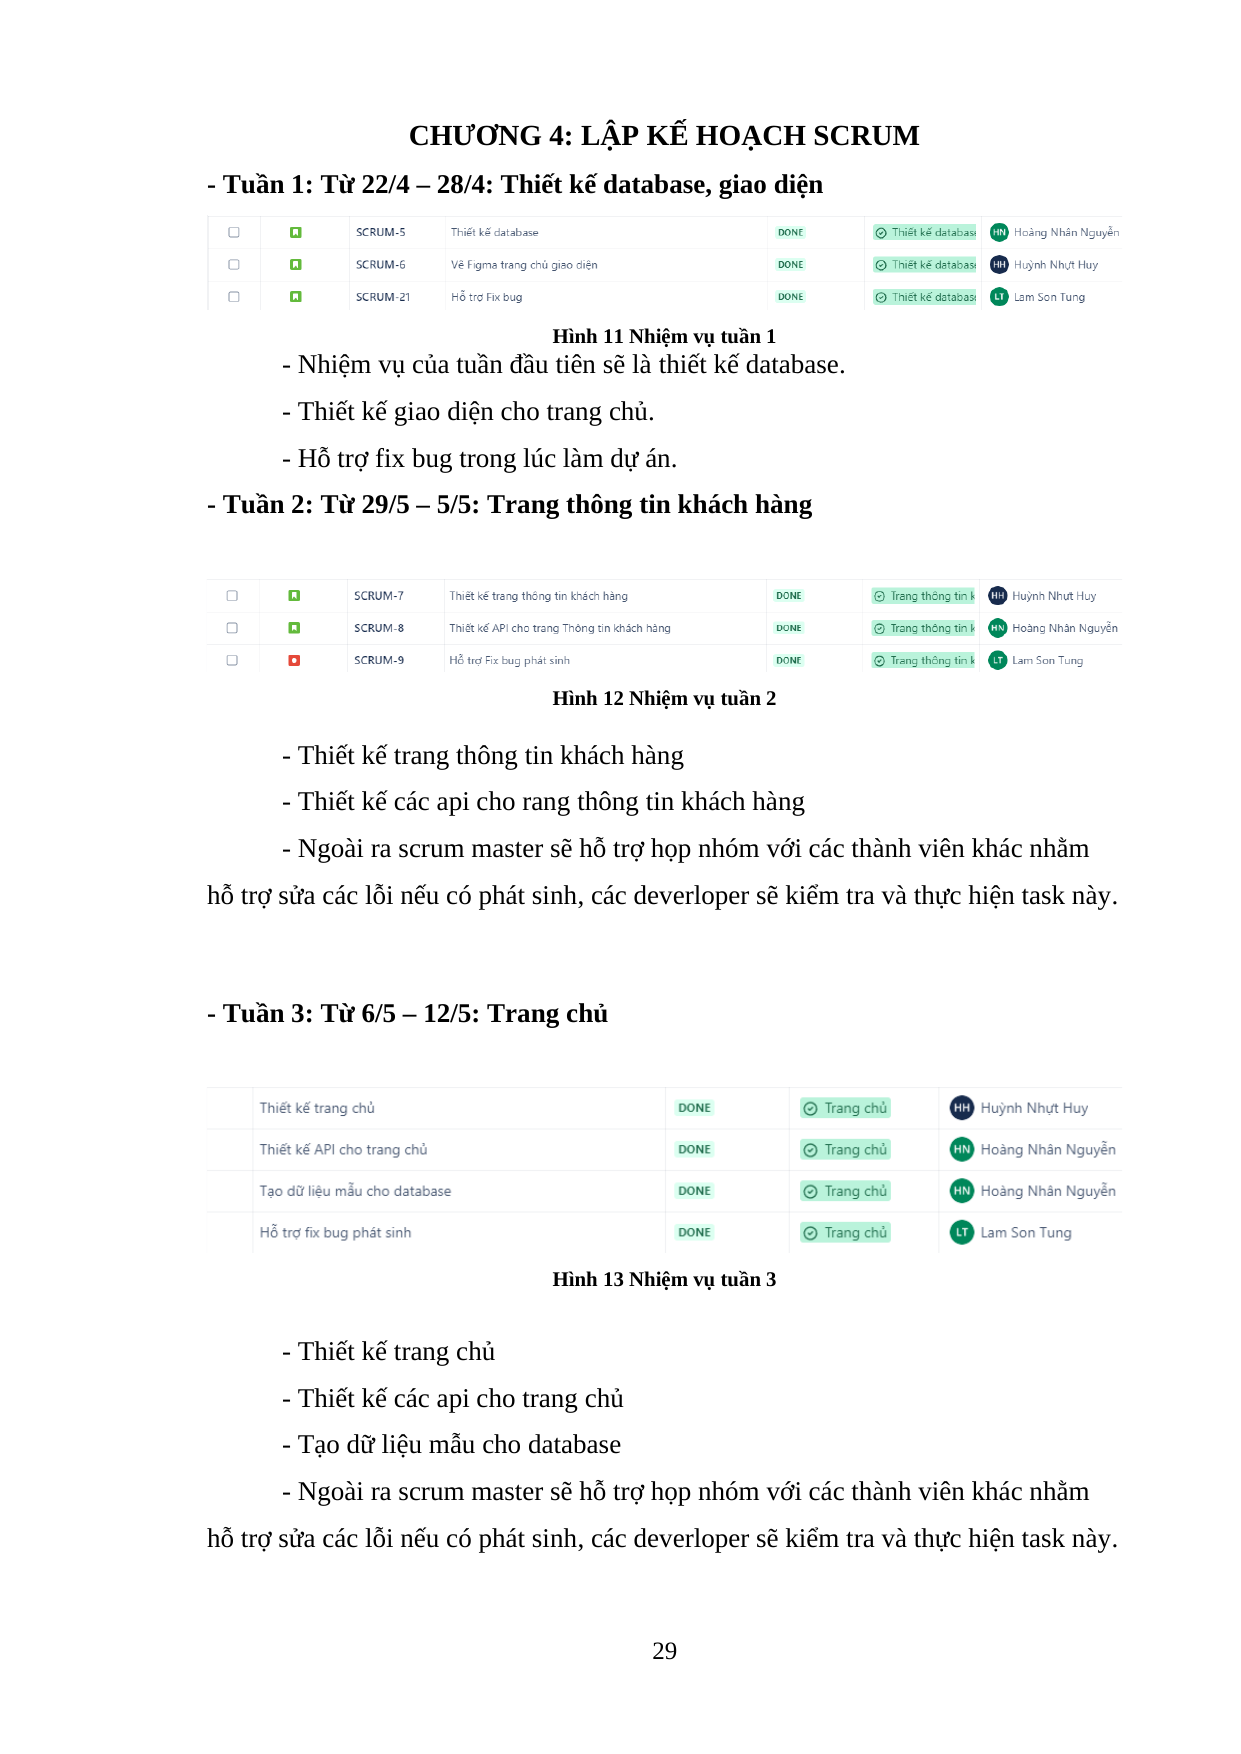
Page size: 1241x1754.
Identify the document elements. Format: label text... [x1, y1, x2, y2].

text Hình 11 Nhiệm vụ tuần 1 [207, 324, 1122, 348]
text - Tuần 3: Từ 6/5 – 12/5: Trang chủ [207, 997, 1122, 1028]
text - Tuần 2: Từ 29/5 – 5/5: Trang thông tin khách hàng [207, 488, 1122, 519]
picture [206, 579, 1123, 672]
picture [206, 215, 1123, 310]
text - Nhiệm vụ của tuần đầu tiên sẽ là thiết kế database. [207, 348, 1122, 379]
text - Thiết kế giao diện cho trang chủ. [207, 395, 1122, 426]
text - Thiết kế các api cho trang chủ [207, 1382, 1122, 1413]
text - Thiết kế trang chủ [207, 1335, 1122, 1366]
text - Ngoài ra scrum master sẽ hỗ trợ họp nhóm với các thành viên khác nhằm hỗ trợ sửa các lỗi nếu có phát sinh, các deverloper sẽ kiểm tra và thực hiện task này. [207, 1475, 1122, 1553]
text - Tuần 1: Từ 22/4 – 28/4: Thiết kế database, giao diện [207, 168, 1122, 199]
text - Thiết kế các api cho rang thông tin khách hàng [207, 786, 1122, 817]
text - Ngoài ra scrum master sẽ hỗ trợ họp nhóm với các thành viên khác nhằm hỗ trợ sửa các lỗi nếu có phát sinh, các deverloper sẽ kiểm tra và thực hiện task này. [207, 832, 1122, 910]
text Hình 13 Nhiệm vụ tuần 3 [207, 1267, 1122, 1291]
picture [206, 1087, 1123, 1253]
text - Thiết kế trang thông tin khách hàng [207, 739, 1122, 770]
text - Tạo dữ liệu mẫu cho database [207, 1428, 1122, 1459]
text - Hỗ trợ fix bug trong lúc làm dự án. [207, 442, 1122, 473]
text Hình 12 Nhiệm vụ tuần 2 [207, 686, 1122, 710]
subtitle CHƯƠNG 4: LẬP KẾ HOẠCH SCRUM [207, 118, 1122, 152]
